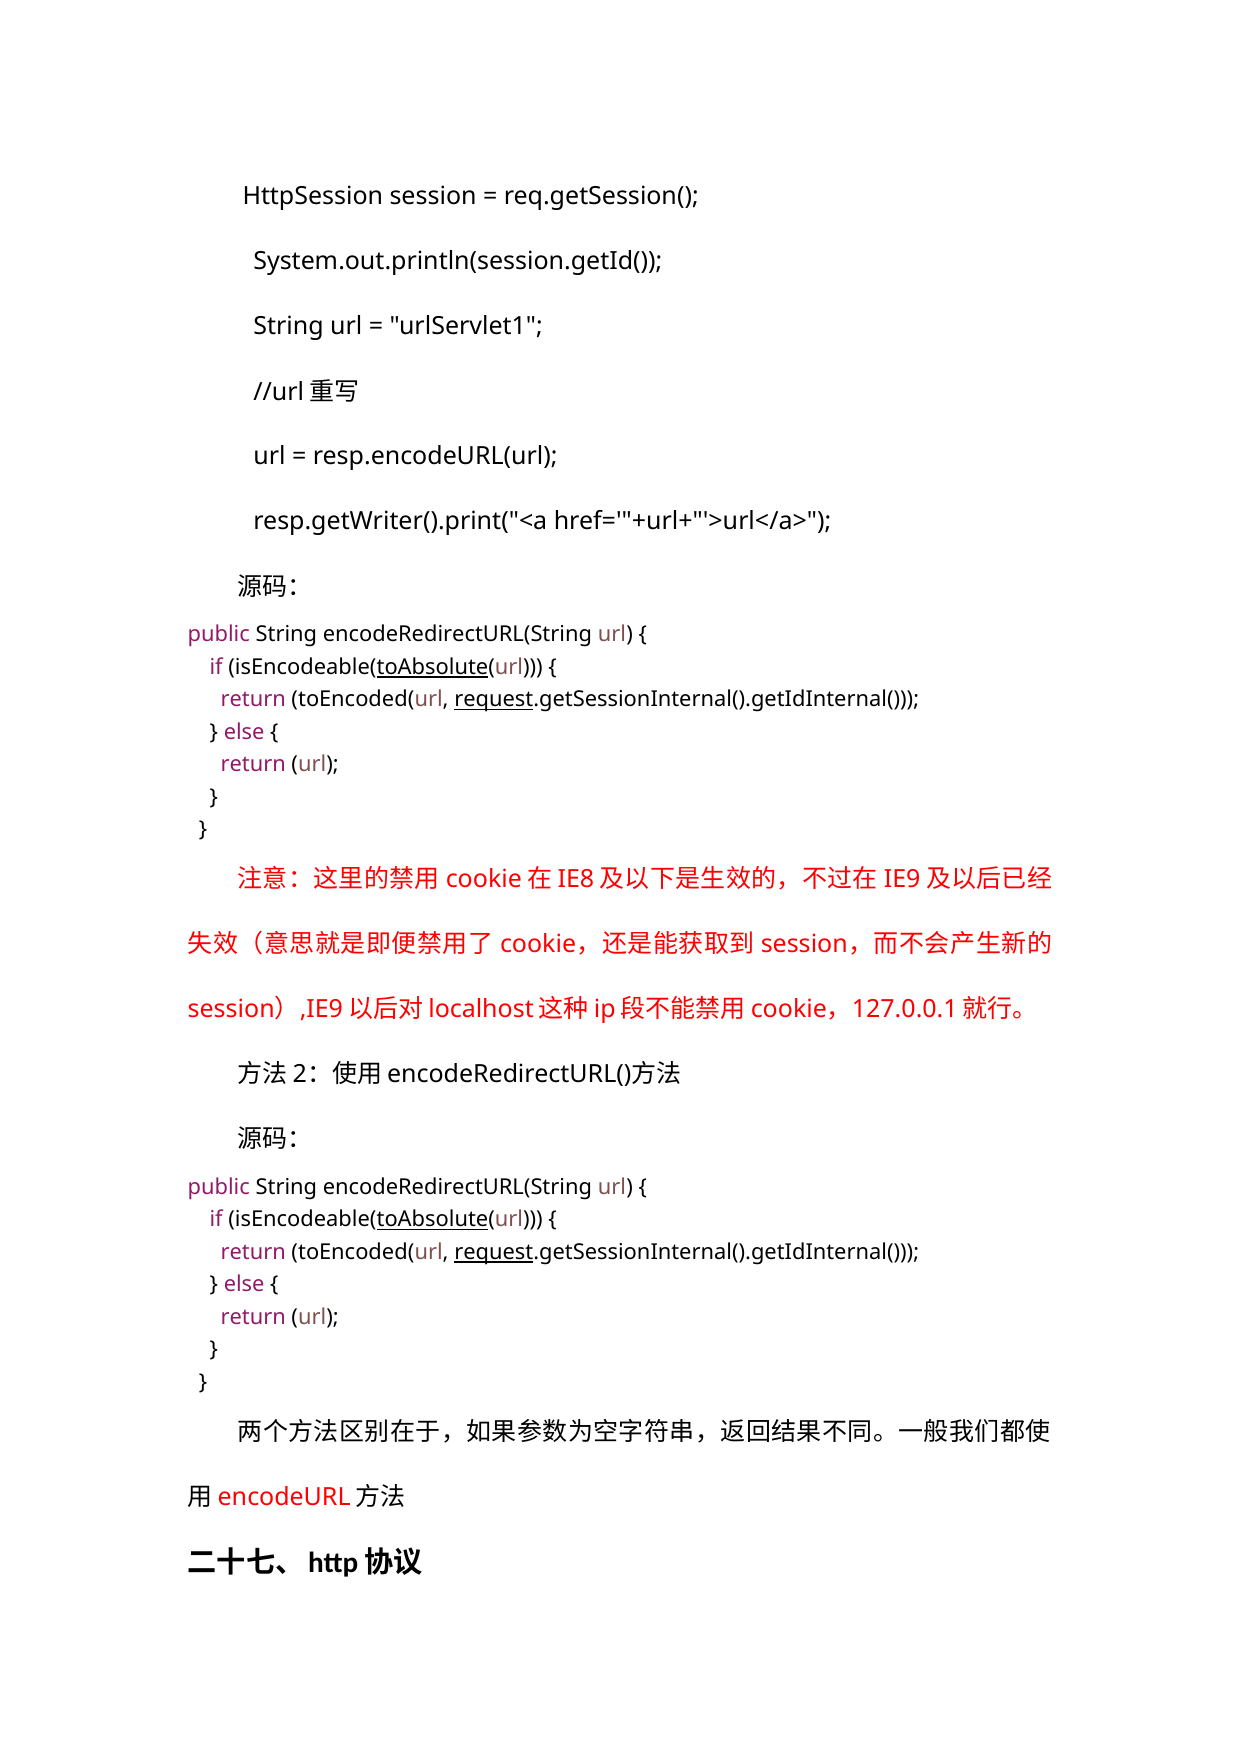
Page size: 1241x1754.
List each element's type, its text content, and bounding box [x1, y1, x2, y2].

text } [187, 1332, 1053, 1364]
text return (url); [187, 1299, 1053, 1332]
text } [187, 1364, 1053, 1397]
text return (url); [187, 747, 1053, 779]
text } else { [187, 1267, 1053, 1299]
list http协议 [187, 1527, 1053, 1592]
text if (isEncodeable(toAbsolute(url))) { [187, 1202, 1053, 1234]
text if (isEncodeable(toAbsolute(url))) { [187, 649, 1053, 682]
text } [187, 812, 1053, 844]
text return (toEncoded(url, request.getSessionInternal().getIdInternal())); [187, 1234, 1053, 1267]
text String url = "urlServlet1"; [187, 292, 1053, 357]
text } [187, 779, 1053, 812]
text } else { [187, 714, 1053, 747]
text 方法2：使用encodeRedirectURL()方法 [187, 1039, 1053, 1104]
text 源码： [187, 1104, 1053, 1169]
text 注意：这里的禁用cookie在IE8及以下是生效的，不过在IE9及以后已经失效（意思就是即便禁用了cookie，还是能获取到session，而不会产生新的session）,IE9以后对localhost这种ip段不能禁用cookie，127.0.0.1就行。 [187, 844, 1053, 1039]
text 两个方法区别在于，如果参数为空字符串，返回结果不同。一般我们都使用encodeURL方法 [187, 1397, 1053, 1527]
text HttpSession session = req.getSession(); [187, 162, 1053, 227]
text resp.getWriter().print("<a href='"+url+"'>url</a>"); [187, 487, 1053, 552]
text //url重写 [187, 357, 1053, 422]
text return (toEncoded(url, request.getSessionInternal().getIdInternal())); [187, 682, 1053, 714]
text public String encodeRedirectURL(String url) { [187, 1169, 1053, 1202]
text 源码： [187, 552, 1053, 617]
text url = resp.encodeURL(url); [187, 422, 1053, 487]
text System.out.println(session.getId()); [187, 227, 1053, 292]
text public String encodeRedirectURL(String url) { [187, 617, 1053, 649]
